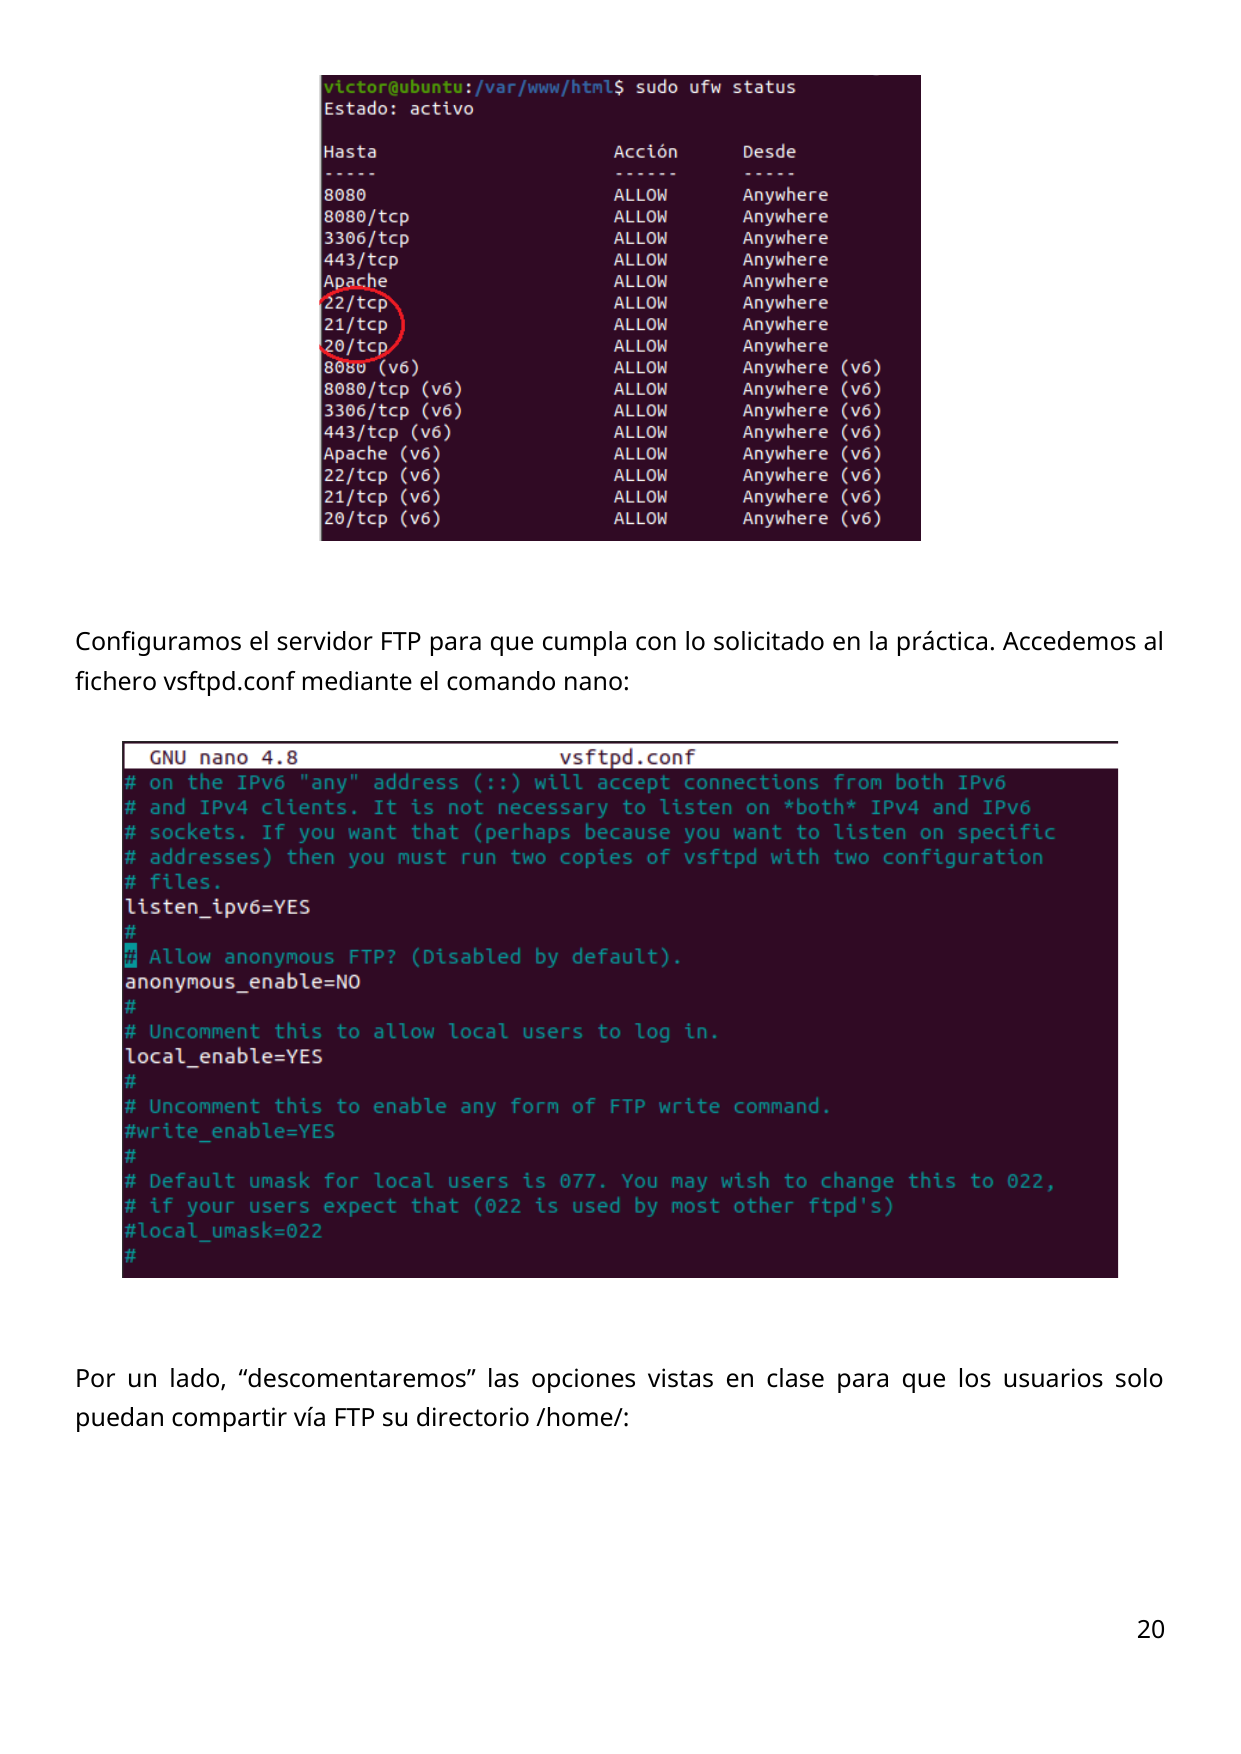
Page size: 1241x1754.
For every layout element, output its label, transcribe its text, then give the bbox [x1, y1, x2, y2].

picture [319, 75, 921, 541]
picture [122, 741, 1119, 1278]
text Por un lado, “descomentaremos” las opciones vistas en clase para que los usuarios solo puedan compartir vía FTP su directorio /home/: [75, 1361, 1165, 1434]
text Configuramos el servidor FTP para que cumpla con lo solicitado en la práctica. Accedemos al fichero vsftpd.conf mediante el comando nano: [75, 624, 1165, 697]
